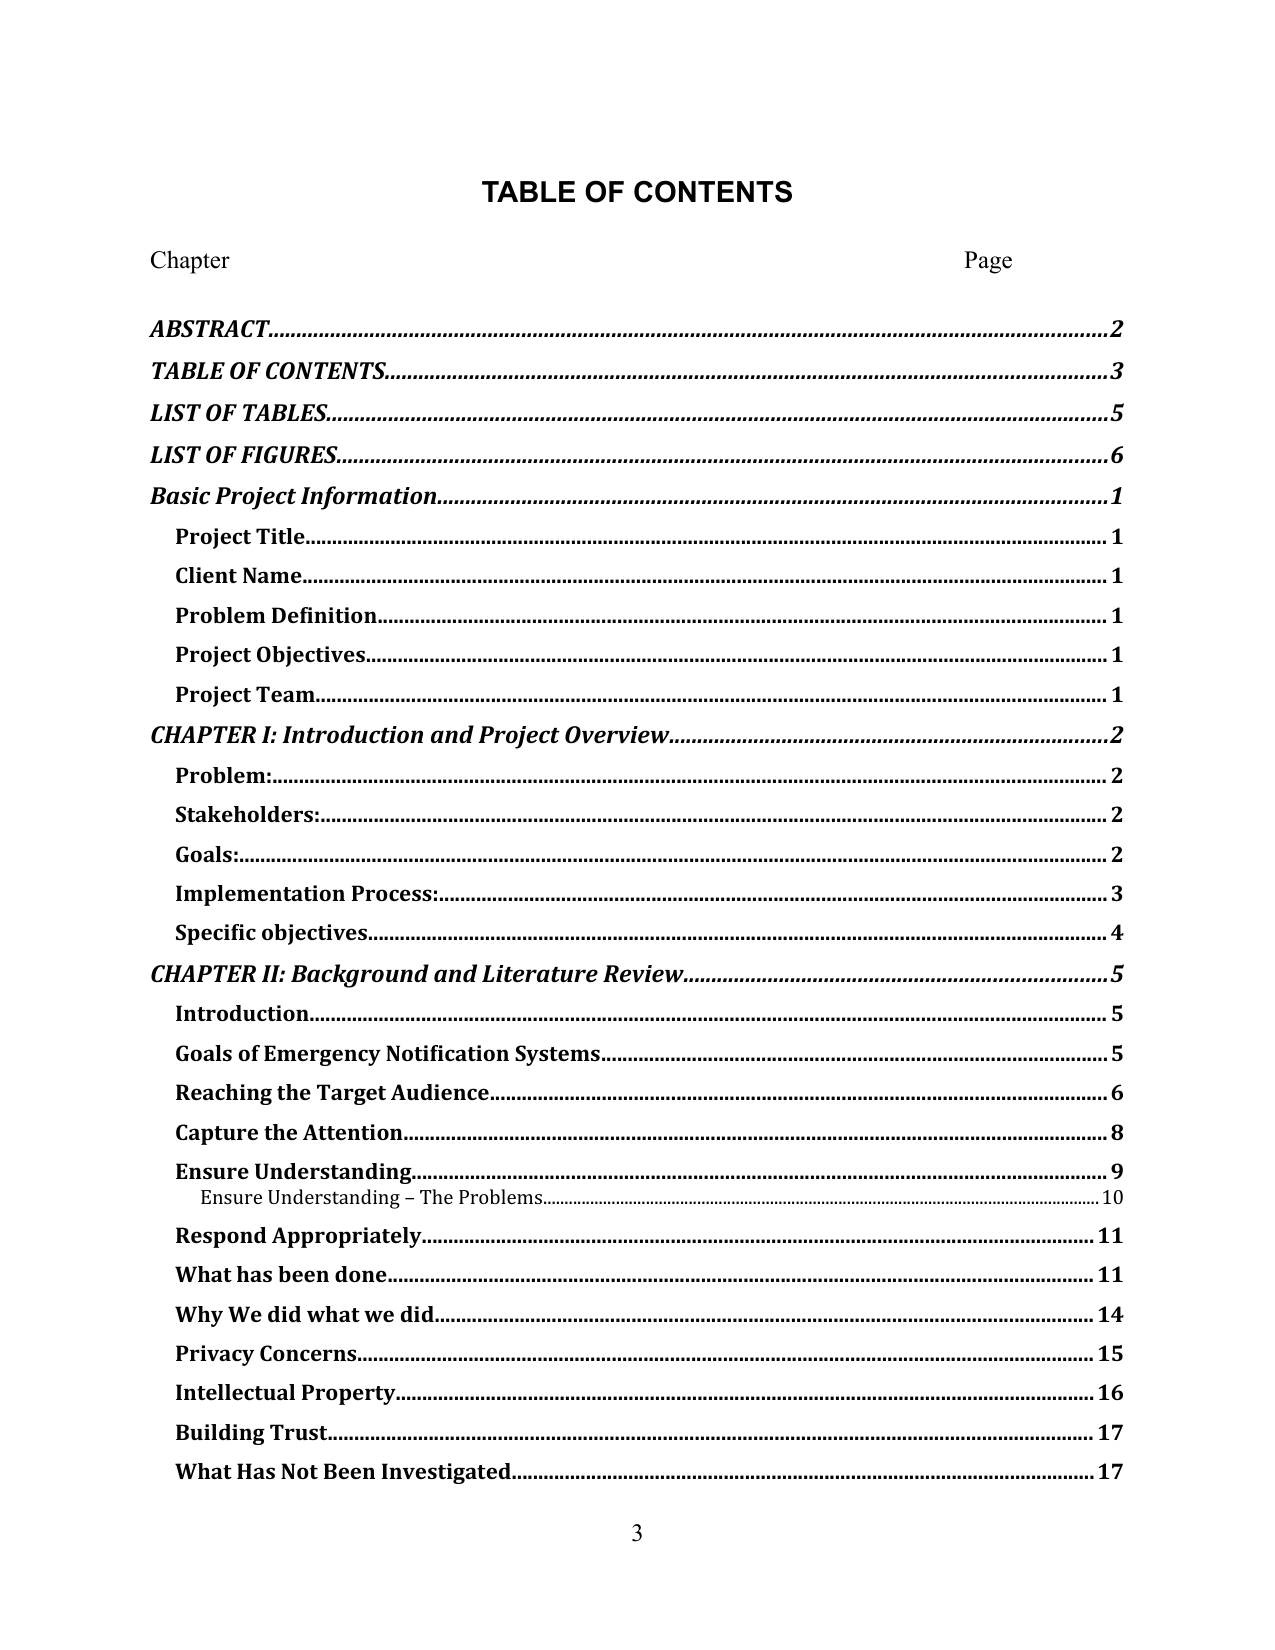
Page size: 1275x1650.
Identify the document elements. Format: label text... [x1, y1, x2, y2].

subtitle TABLE OF CONTENTS [150, 175, 1125, 208]
title Chapter Page [150, 246, 1125, 274]
